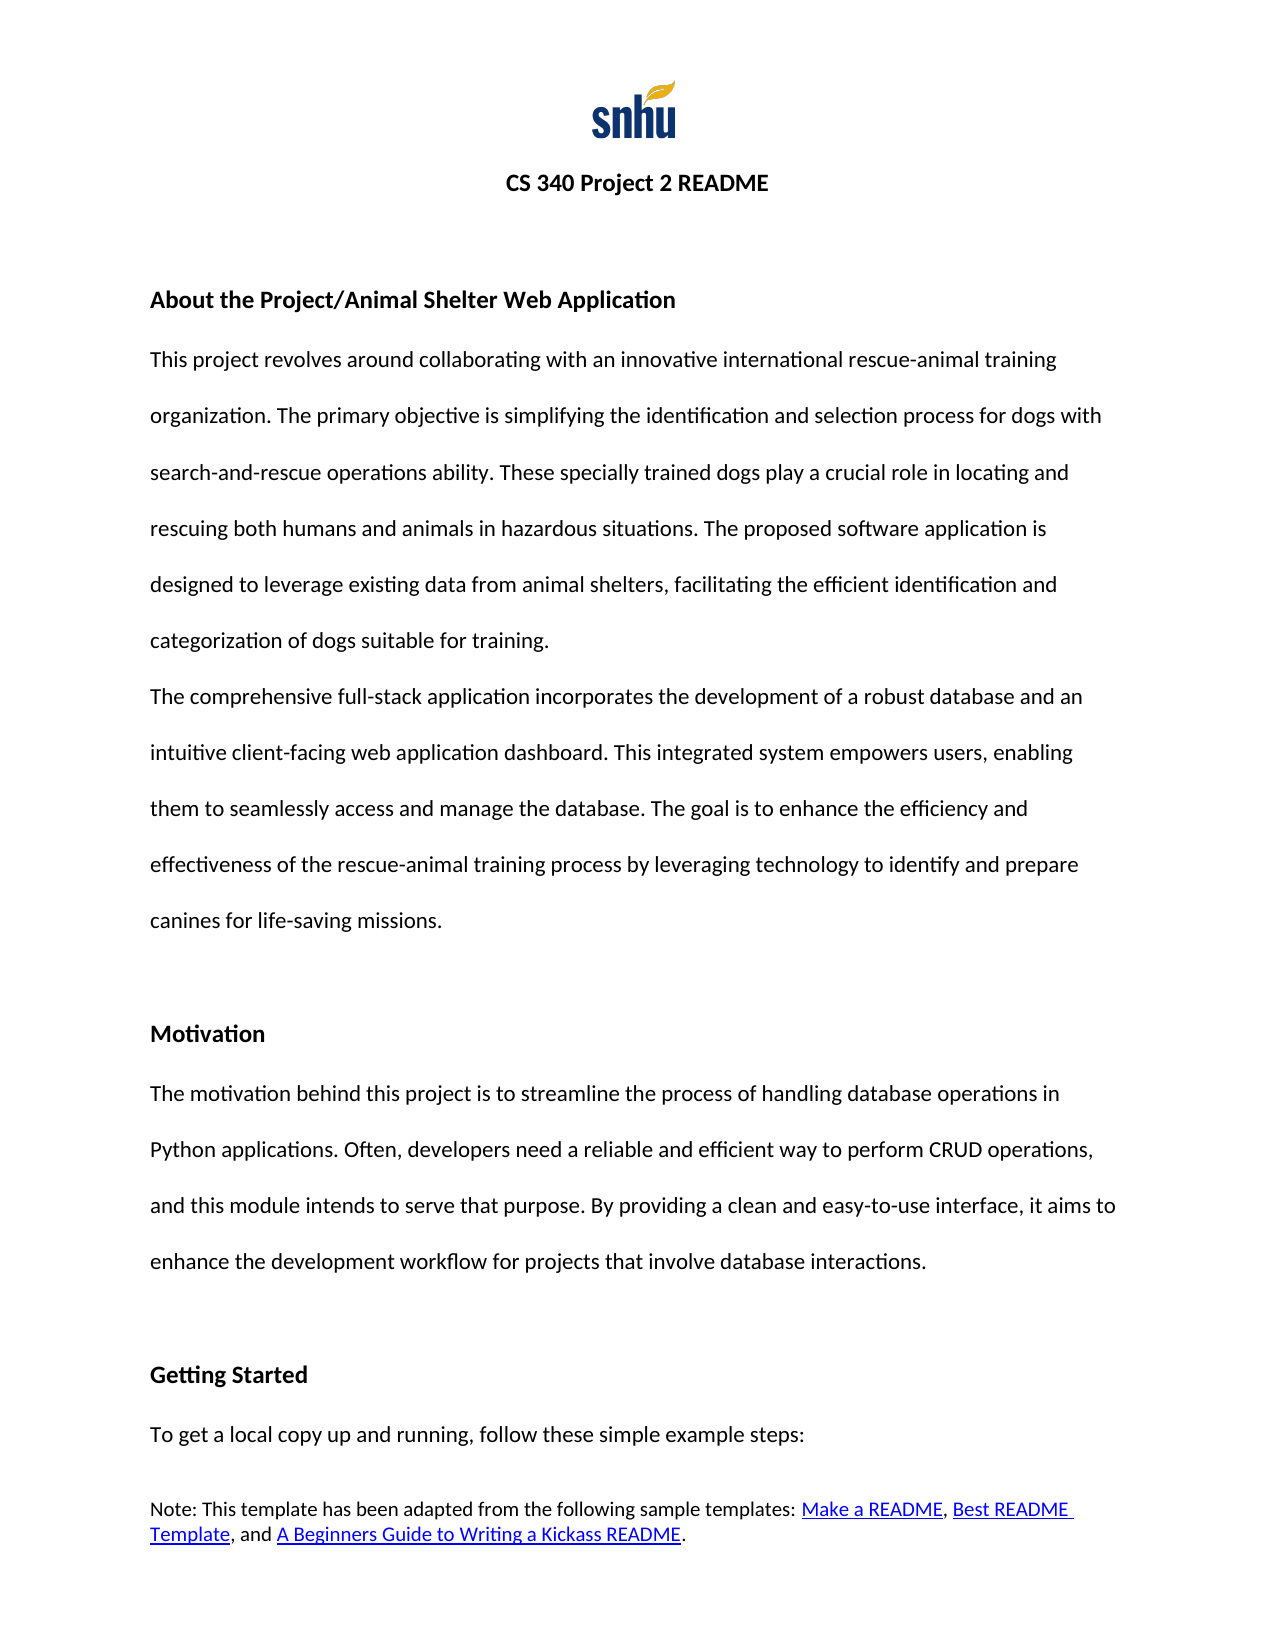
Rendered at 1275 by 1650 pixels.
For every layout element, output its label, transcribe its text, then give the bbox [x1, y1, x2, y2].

subtitle CS 340 Project 2 README [150, 167, 1125, 198]
text The motivation behind this project is to streamline the process of handling database operations in Python applications. Often, developers need a reliable and efficient way to perform CRUD operations, and this module intends to serve that purpose. By providing a clean and easy-to-use interface, it aims to enhance the development workflow for projects that involve database interactions. [150, 1079, 1125, 1275]
picture [573, 75, 702, 147]
text To get a local copy up and running, follow these simple example steps: [150, 1420, 1125, 1448]
subtitle Getting Started [150, 1359, 1125, 1390]
subtitle About the Project/Animal Shelter Web Application [150, 284, 1125, 315]
subtitle Motivation [150, 1018, 1125, 1048]
text The comprehensive full-stack application incorporates the development of a robust database and an intuitive client-facing web application dashboard. This integrated system empowers users, enabling them to seamlessly access and manage the database. The goal is to enhance the efficiency and effectiveness of the rescue-animal training process by leveraging technology to identify and prepare canines for life-saving missions. [150, 682, 1125, 934]
text This project revolves around collaborating with an innovative international rescue-animal training organization. The primary objective is simplifying the identification and selection process for dogs with search-and-rescue operations ability. These specially trained dogs play a crucial role in locating and rescuing both humans and animals in hazardous situations. The proposed software application is designed to leverage existing data from animal shelters, facilitating the efficient identification and categorization of dogs suitable for training. [150, 346, 1125, 654]
